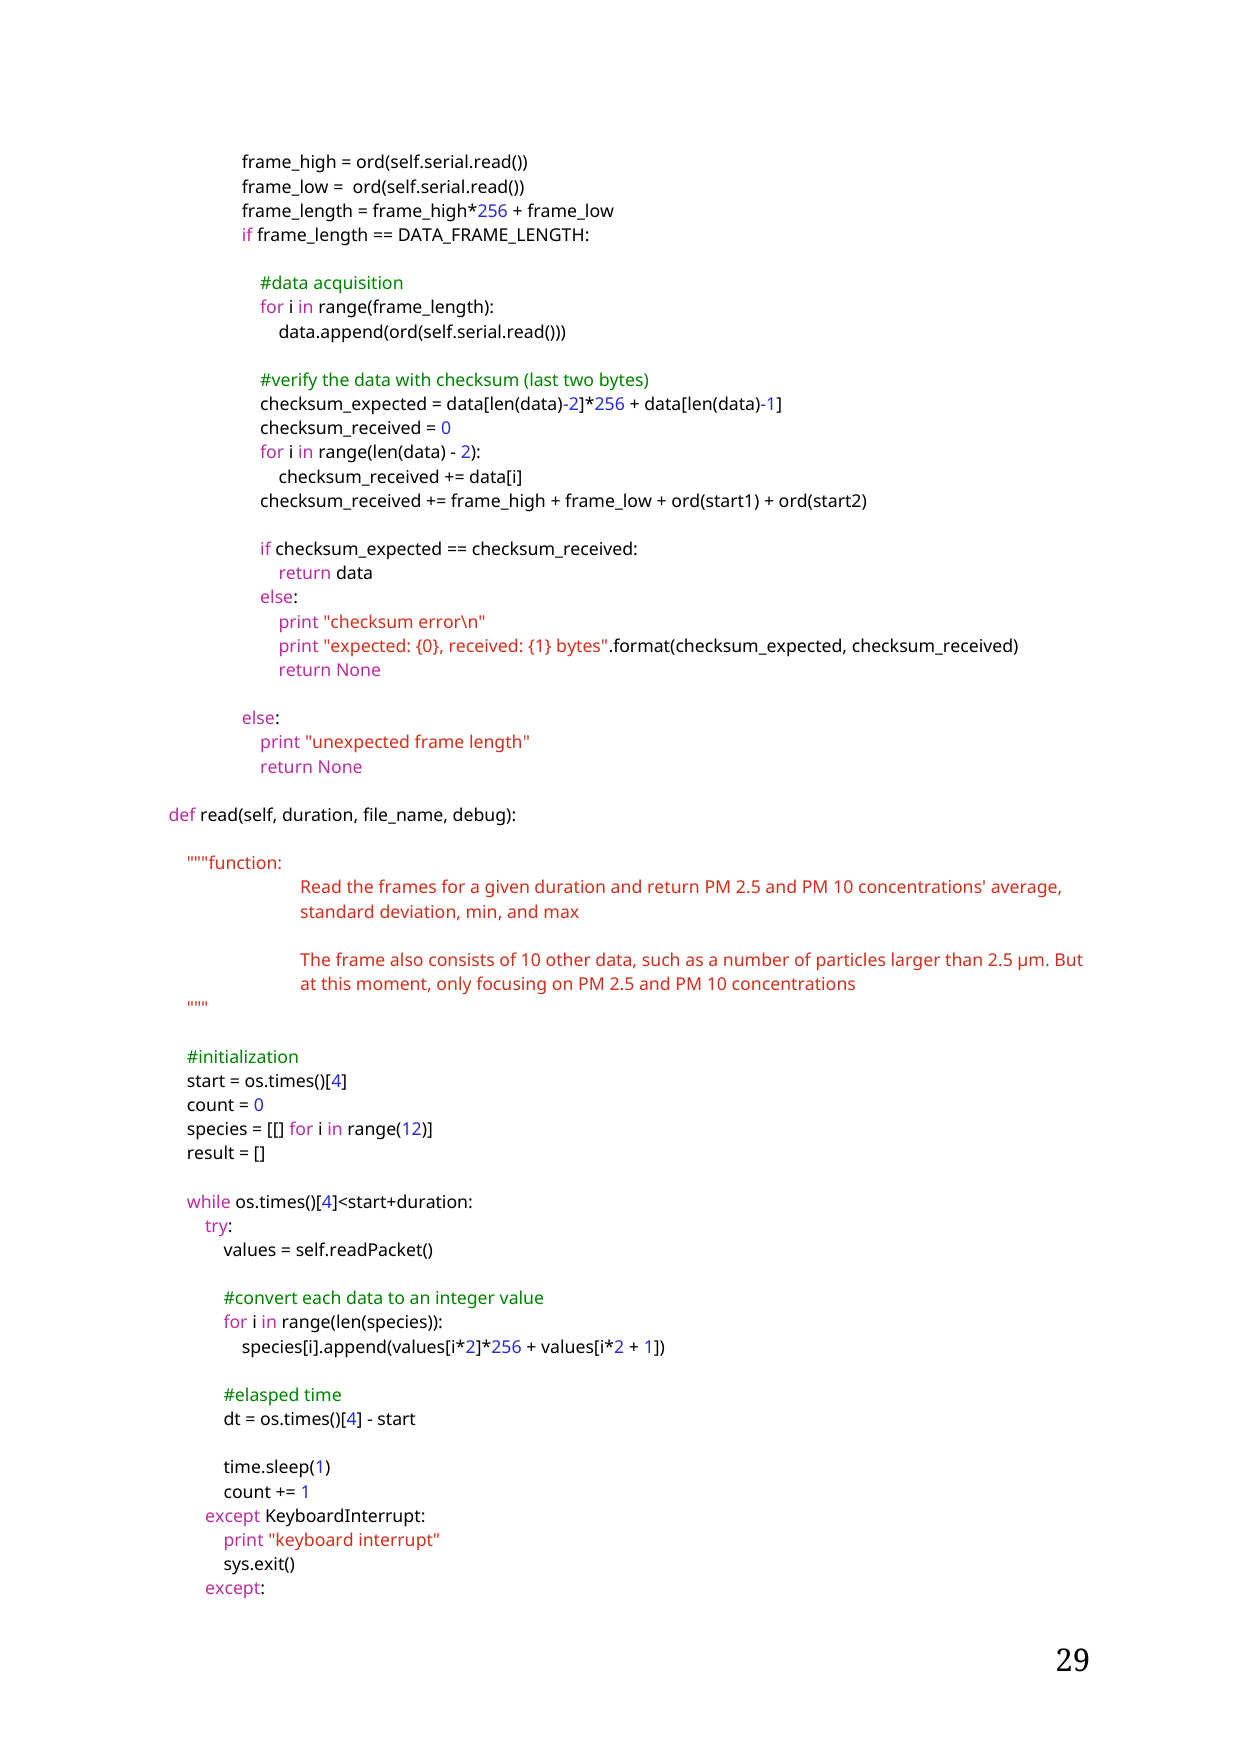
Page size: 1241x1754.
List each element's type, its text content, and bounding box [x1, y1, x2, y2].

text The frame also consists of 10 other data, such as a number of particles larger than 2.5 μm. But at this moment, only focusing on PM 2.5 and PM 10 concentrations [300, 947, 1090, 996]
text try: [150, 1213, 1090, 1237]
text #data acquisition [150, 271, 1090, 295]
text except: [150, 1576, 1090, 1600]
text frame_high = ord(self.serial.read()) [150, 150, 1090, 174]
text checksum_received = 0 [150, 416, 1090, 440]
text if frame_length == DATA_FRAME_LENGTH: [150, 222, 1090, 247]
text for i in range(frame_length): [150, 295, 1090, 319]
text checksum_received += data[i] [150, 464, 1090, 488]
text for i in range(len(data) - 2): [150, 440, 1090, 464]
text def read(self, duration, file_name, debug): [150, 802, 1090, 827]
text frame_low = ord(self.serial.read()) [150, 174, 1090, 198]
text print "unexpected frame length" [150, 730, 1090, 754]
text count = 0 [150, 1092, 1090, 1117]
text result = [] [150, 1141, 1090, 1165]
text #initialization [150, 1044, 1090, 1068]
text count += 1 [150, 1479, 1090, 1503]
text checksum_received += frame_high + frame_low + ord(start1) + ord(start2) [150, 488, 1090, 512]
text #convert each data to an integer value [150, 1286, 1090, 1310]
text start = os.times()[4] [150, 1068, 1090, 1092]
text return None [150, 754, 1090, 778]
text time.sleep(1) [150, 1455, 1090, 1479]
text else: [150, 585, 1090, 609]
text print "checksum error\n" [150, 609, 1090, 633]
text """ [150, 996, 1090, 1020]
text dt = os.times()[4] - start [150, 1407, 1090, 1431]
text for i in range(len(species)): [150, 1310, 1090, 1334]
text else: [150, 706, 1090, 730]
text #elasped time [150, 1382, 1090, 1407]
text print "keyboard interrupt" [150, 1527, 1090, 1552]
text except KeyboardInterrupt: [150, 1503, 1090, 1527]
text sys.exit() [150, 1552, 1090, 1576]
text values = self.readPacket() [150, 1237, 1090, 1262]
text return None [150, 657, 1090, 682]
text species[i].append(values[i*2]*256 + values[i*2 + 1]) [150, 1334, 1090, 1358]
text while os.times()[4]<start+duration: [150, 1189, 1090, 1213]
text Read the frames for a given duration and return PM 2.5 and PM 10 concentrations' average, standard deviation, min, and max [300, 875, 1090, 923]
text print "expected: {0}, received: {1} bytes".format(checksum_expected, checksum_received) [150, 633, 1090, 657]
text data.append(ord(self.serial.read())) [150, 319, 1090, 343]
text if checksum_expected == checksum_received: [150, 537, 1090, 561]
text frame_length = frame_high*256 + frame_low [150, 198, 1090, 222]
text species = [[] for i in range(12)] [150, 1117, 1090, 1141]
text checksum_expected = data[len(data)-2]*256 + data[len(data)-1] [150, 392, 1090, 416]
text return data [150, 561, 1090, 585]
text """function: [150, 851, 1090, 875]
text #verify the data with checksum (last two bytes) [150, 367, 1090, 392]
